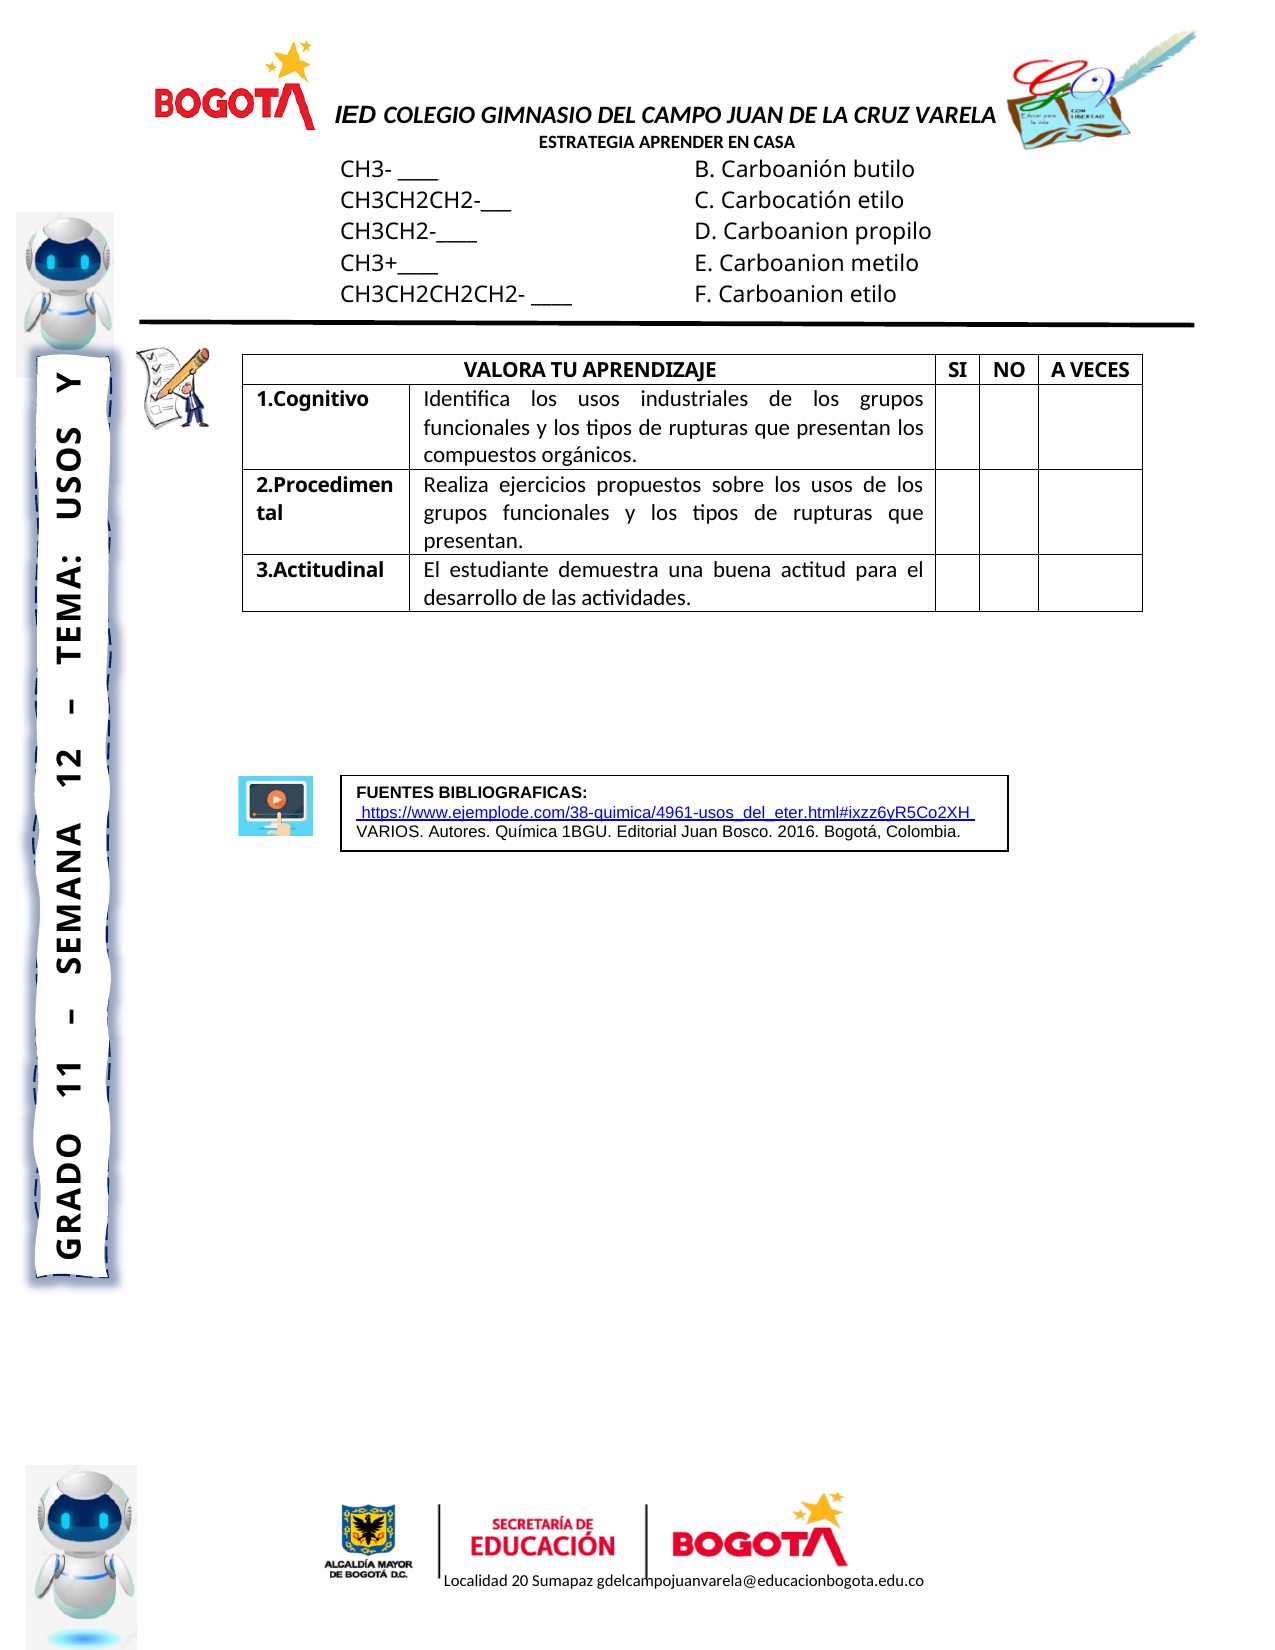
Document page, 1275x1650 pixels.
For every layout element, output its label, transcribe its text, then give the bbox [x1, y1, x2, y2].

text CH3+____ E. Carboanion metilo [340, 246, 1157, 278]
picture [24, 1465, 137, 1646]
table_cell [936, 385, 979, 469]
table_cell [980, 385, 1038, 469]
table_header VALORA TU APRENDIZAJE [243, 355, 935, 383]
table_cell El estudiante demuestra una buena actitud para el desarrollo de las actividades. [410, 555, 935, 611]
table_header A VECES [1039, 355, 1142, 383]
picture [14, 212, 114, 376]
table_header SI [936, 355, 979, 383]
table_cell 1.Cognitivo [243, 385, 409, 469]
text CH3CH2CH2-___ C. Carbocatión etilo [340, 184, 1157, 215]
text CH3- ____ B. Carboanión butilo [340, 153, 1157, 184]
table_cell 2.Procedimental [243, 470, 409, 554]
table_cell [980, 555, 1038, 611]
table_cell [936, 555, 979, 611]
table_cell Realiza ejercicios propuestos sobre los usos de los grupos funcionales y los tipos de rupturas que presentan. [410, 470, 935, 554]
table_cell [980, 470, 1038, 554]
picture [1005, 26, 1199, 151]
table_cell 3.Actitudinal [243, 555, 409, 611]
table_header NO [980, 355, 1038, 383]
table_cell [936, 470, 979, 554]
picture [135, 346, 210, 430]
text CH3CH2CH2CH2- ____ F. Carboanion etilo [340, 278, 1157, 309]
picture [314, 1487, 860, 1582]
table_cell [1039, 385, 1142, 469]
picture [238, 776, 314, 836]
picture [109, 17, 355, 166]
text CH3CH2-____ D. Carboanion propilo [340, 215, 1157, 246]
table_cell Identifica los usos industriales de los grupos funcionales y los tipos de rupturas que presentan los compuestos orgánicos. [410, 385, 935, 469]
table_cell [1039, 470, 1142, 554]
table_cell [1039, 555, 1142, 611]
